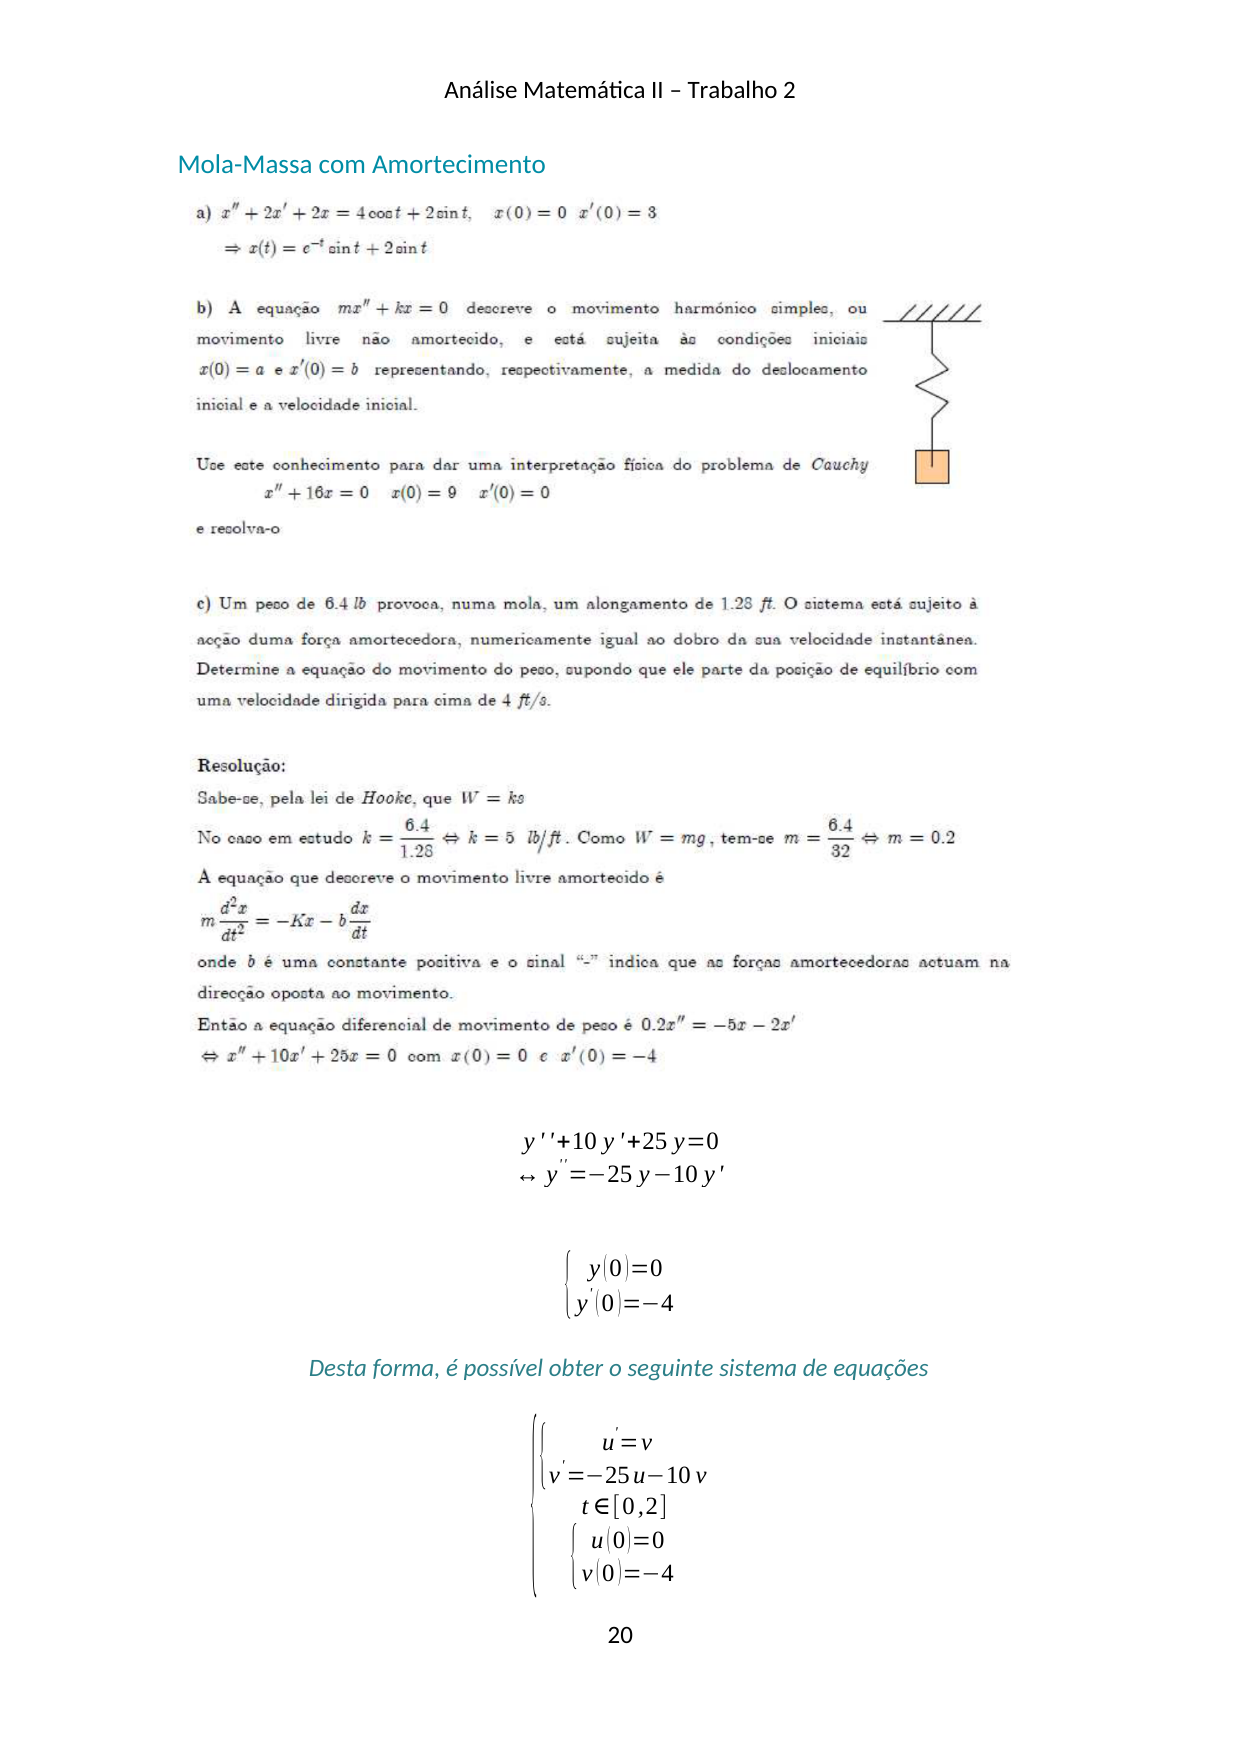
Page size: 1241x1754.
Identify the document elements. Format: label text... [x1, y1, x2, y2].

text Desta forma, é possível obter o seguinte sistema de equações [177, 1352, 1063, 1382]
picture [177, 185, 1063, 1094]
subtitle Mola-Massa com Amortecimento [177, 148, 1063, 181]
